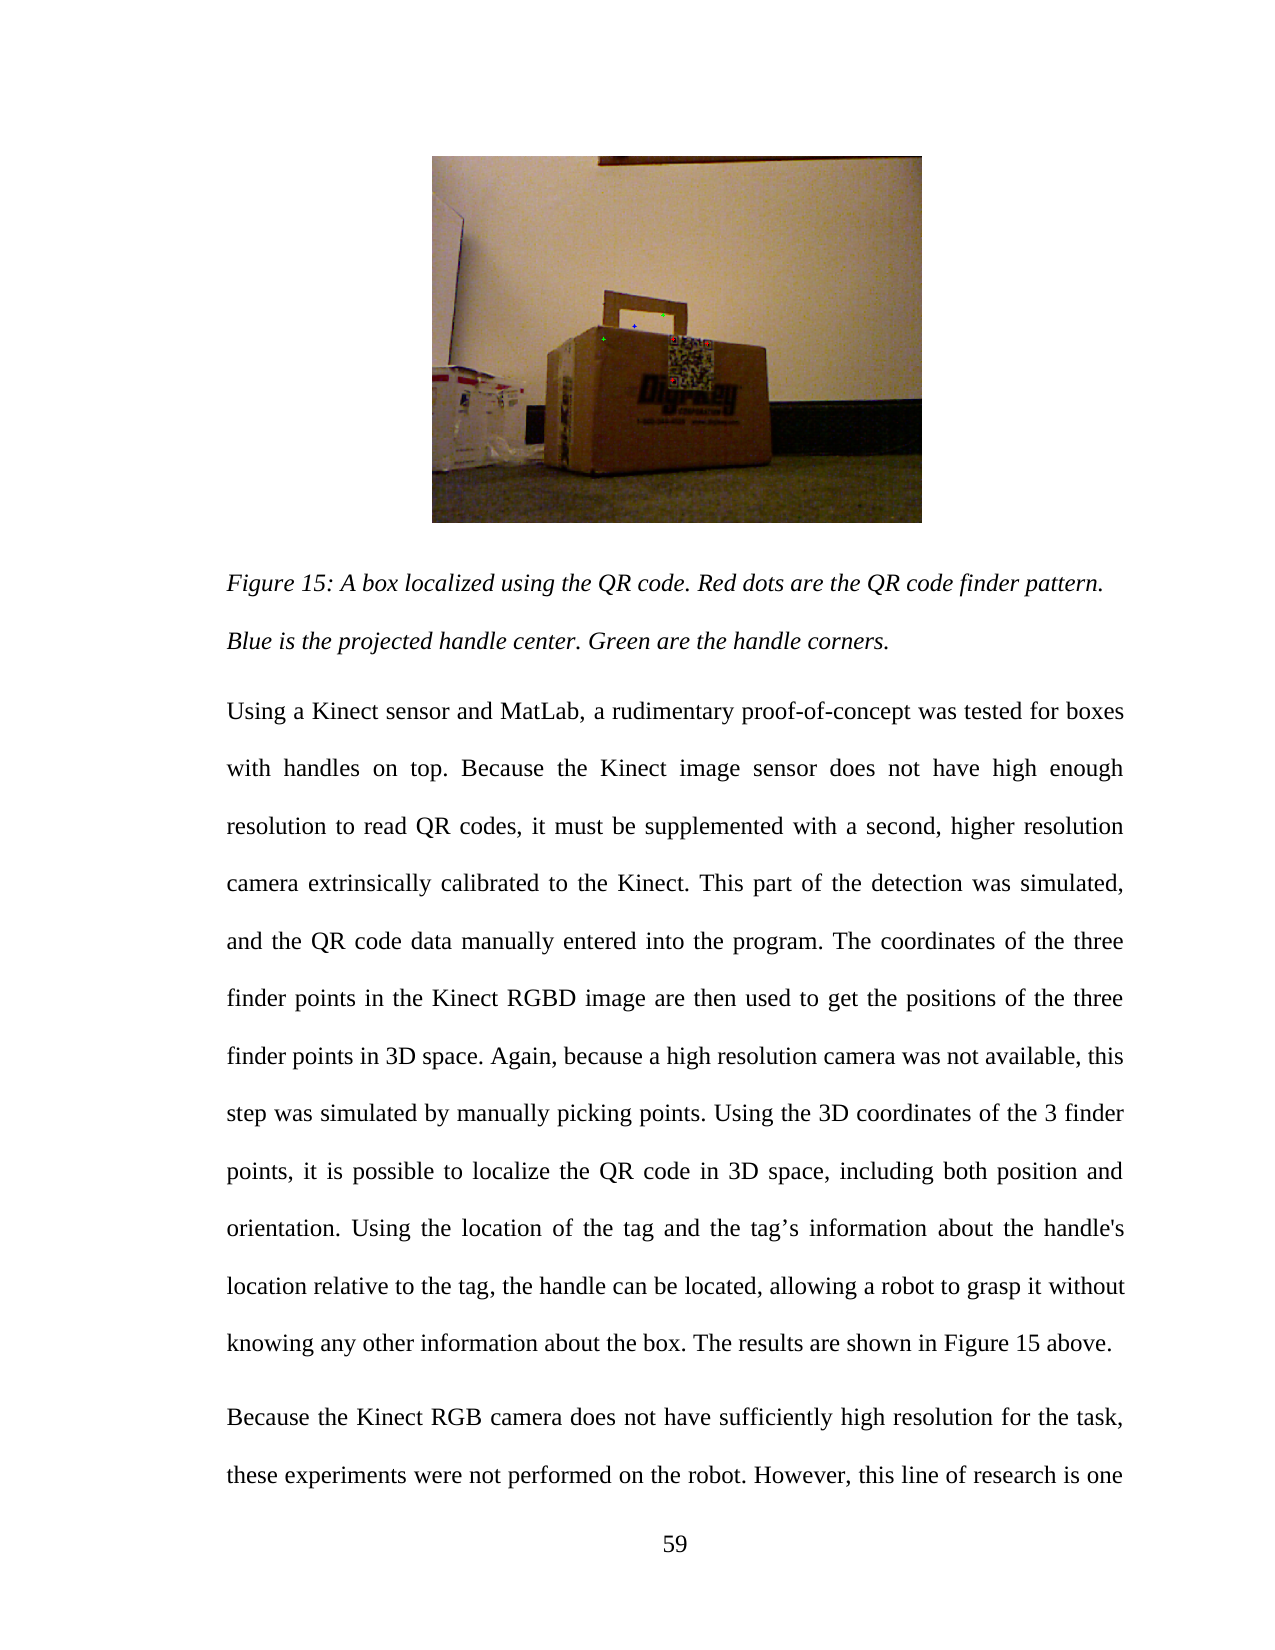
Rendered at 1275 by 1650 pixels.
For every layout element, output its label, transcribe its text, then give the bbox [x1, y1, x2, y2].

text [226, 1402, 1125, 1489]
text Using a Kinect sensor and MatLab, a rudimentary proof-of-concept was tested for boxes with handles on top. Because the Kinect image sensor does not have high enough resolution to read QR codes, it must be supplemented with a second, higher resolution camera extrinsically calibrated to the Kinect. This part of the detection was simulated, and the QR code data manually entered into the program. The coordinates of the three finder points in the Kinect RGBD image are then used to get the positions of the three finder points in 3D space. Again, because a high resolution camera was not available, this step was simulated by manually picking points. Using the 3D coordinates of the 3 finder points, it is possible to localize the QR code in 3D space, including both position and orientation. Using the location of the tag and the tag’s information about the handle's location relative to the tag, the handle can be located, allowing a robot to grasp it without knowing any other information about the box. The results are shown in Figure 15 above. [226, 696, 1125, 1357]
text Figure 15: A box localized using the QR code. Red dots are the QR code finder pattern. Blue is the projected handle center. Green are the handle corners. [226, 568, 1125, 654]
